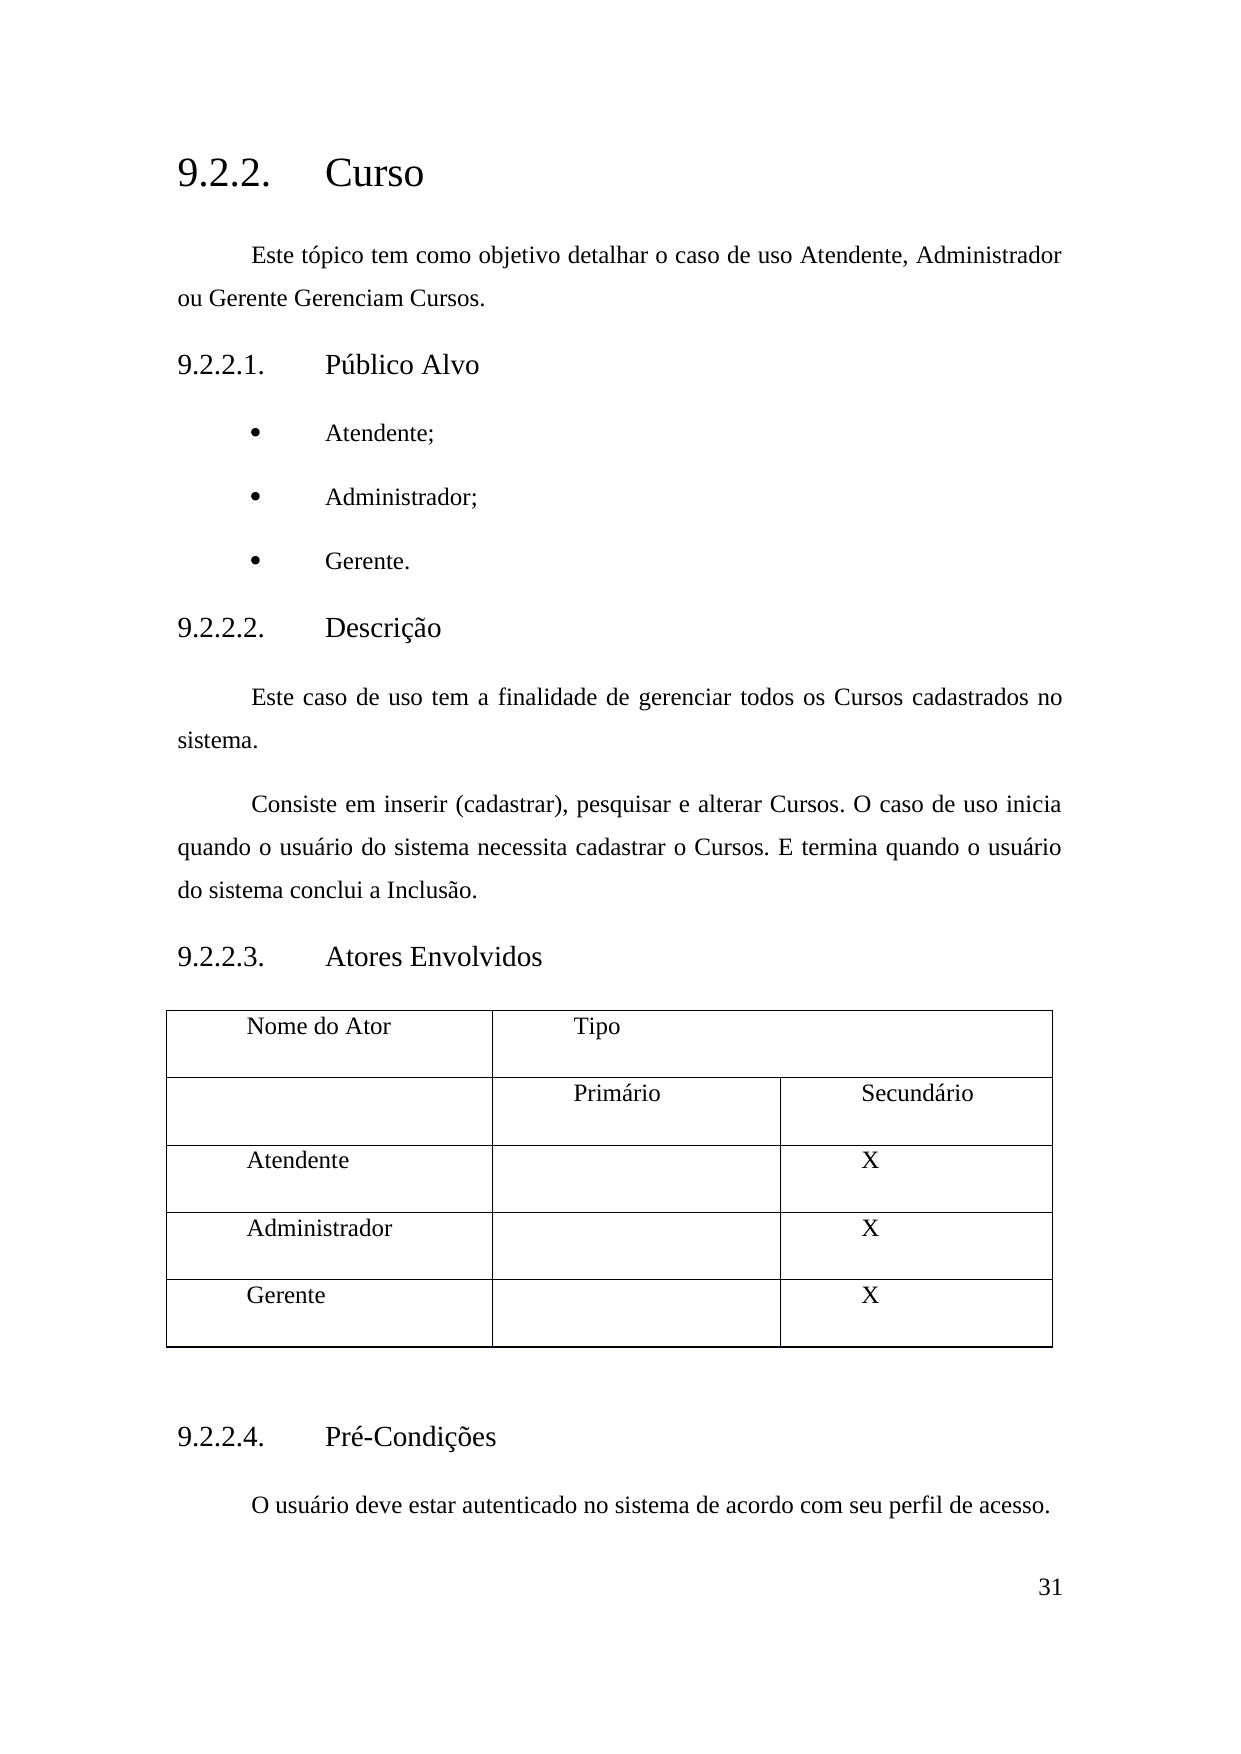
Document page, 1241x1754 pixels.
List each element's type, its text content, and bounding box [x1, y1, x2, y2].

list Gerente. [177, 546, 1063, 575]
text Este caso de uso tem a finalidade de gerenciar todos os Cursos cadastrados no sistema. [177, 682, 1063, 753]
table_cell Primário [493, 1078, 780, 1144]
list Pré-Condições [177, 1419, 1063, 1452]
table_cell X [781, 1146, 1052, 1212]
text O usuário deve estar autenticado no sistema de acordo com seu perfil de acesso. [177, 1490, 1063, 1518]
table_cell [493, 1213, 780, 1279]
list Público Alvo [177, 347, 1063, 381]
text Consiste em inserir (cadastrar), pesquisar e alterar Cursos. O caso de uso inicia quando o usuário do sistema necessita cadastrar o Cursos. E termina quando o usuário do sistema conclui a Inclusão. [177, 789, 1063, 904]
list Atores Envolvidos [177, 939, 1063, 972]
subtitle Curso [177, 148, 1063, 196]
table_cell [493, 1280, 780, 1346]
list Atendente; [177, 418, 1063, 447]
list Descrição [177, 610, 1063, 644]
table_cell [493, 1146, 780, 1212]
list Administrador; [177, 482, 1063, 511]
text Este tópico tem como objetivo detalhar o caso de uso Atendente, Administrador ou Gerente Gerenciam Cursos. [177, 240, 1063, 312]
table_cell X [781, 1213, 1052, 1279]
table_cell Secundário [781, 1078, 1052, 1144]
table_header Tipo [493, 1011, 1052, 1077]
table_header Nome do Ator [167, 1011, 492, 1077]
table_cell Atendente [167, 1146, 492, 1212]
table_cell [167, 1078, 492, 1144]
table_cell Administrador [167, 1213, 492, 1279]
table_cell Gerente [167, 1280, 492, 1346]
table_cell X [781, 1280, 1052, 1346]
